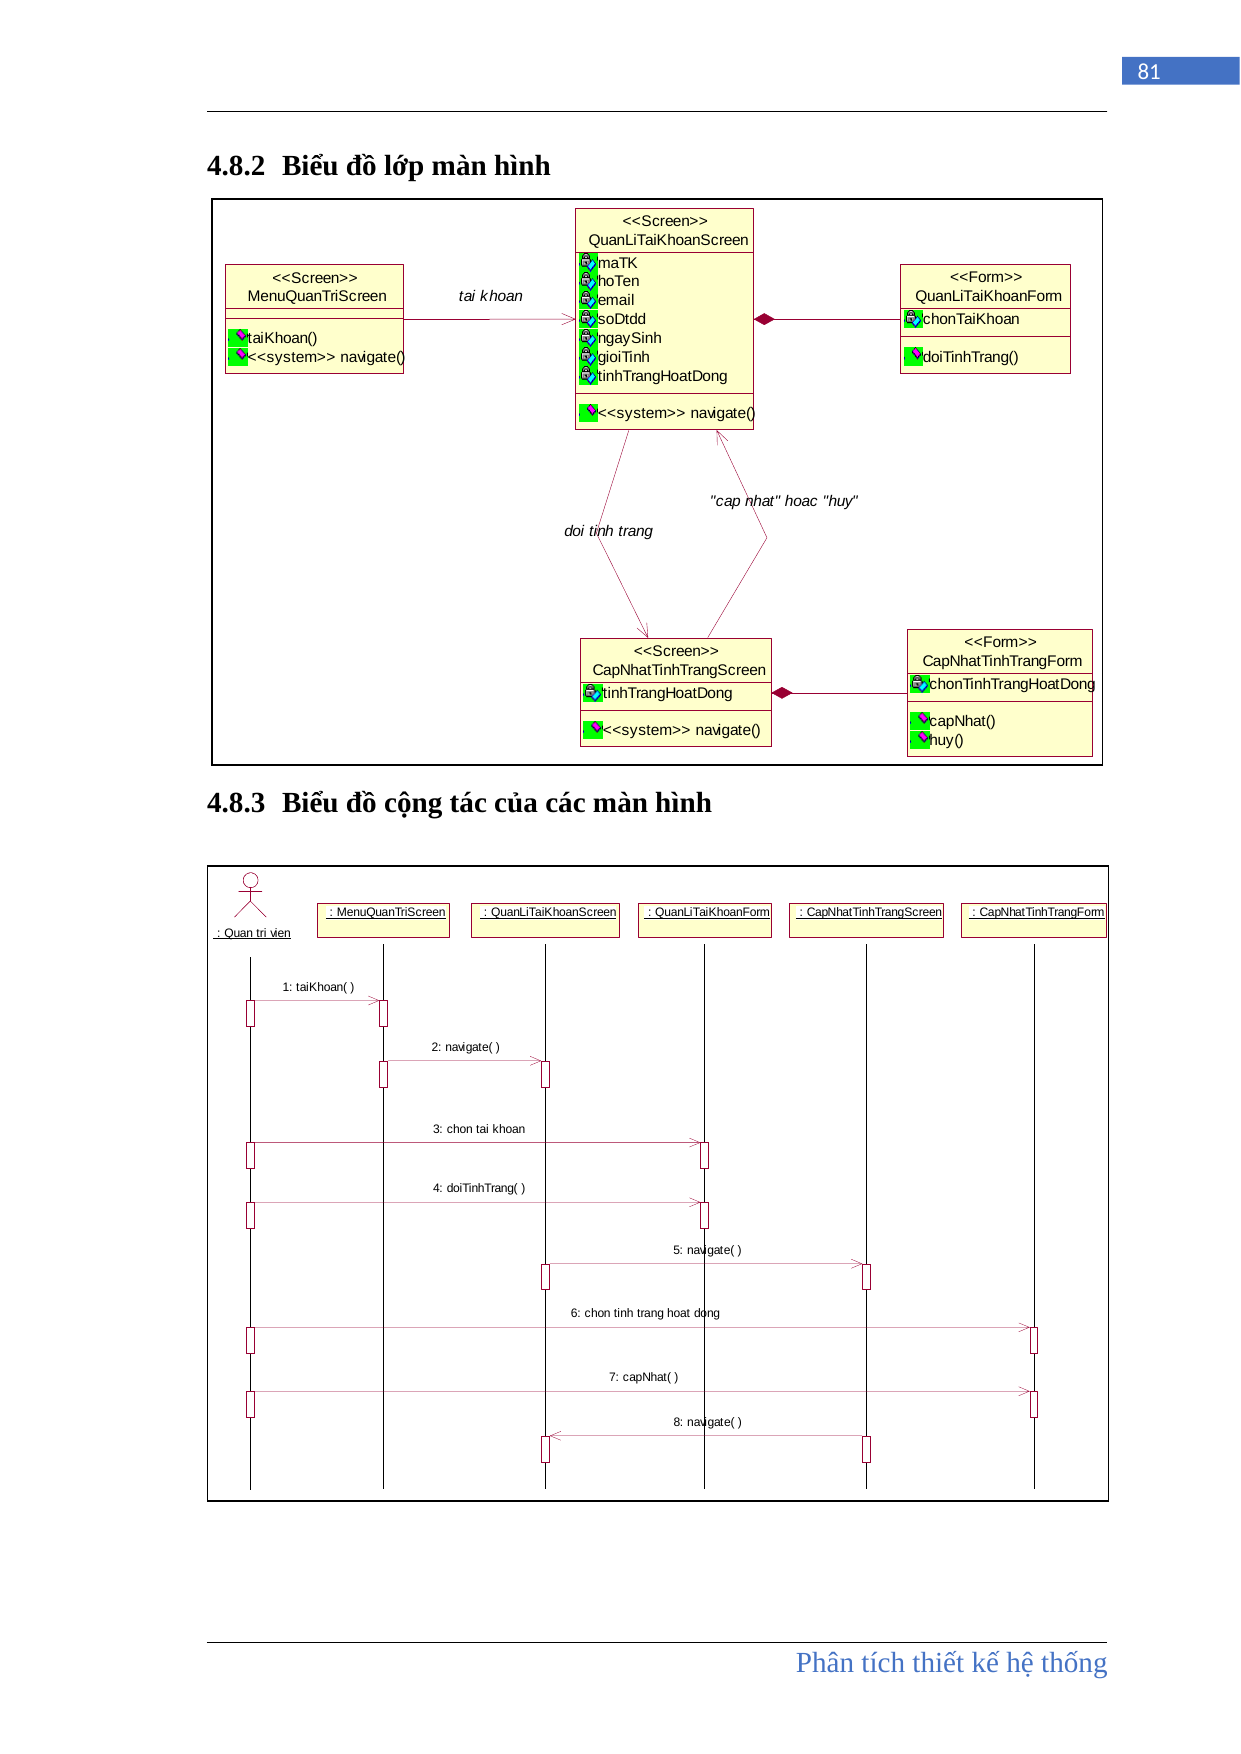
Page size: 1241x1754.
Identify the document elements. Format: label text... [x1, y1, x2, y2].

subtitle Biểu đồ cộng tác của các màn hình [207, 785, 1107, 818]
subtitle Biểu đồ lớp màn hình [207, 148, 1107, 181]
